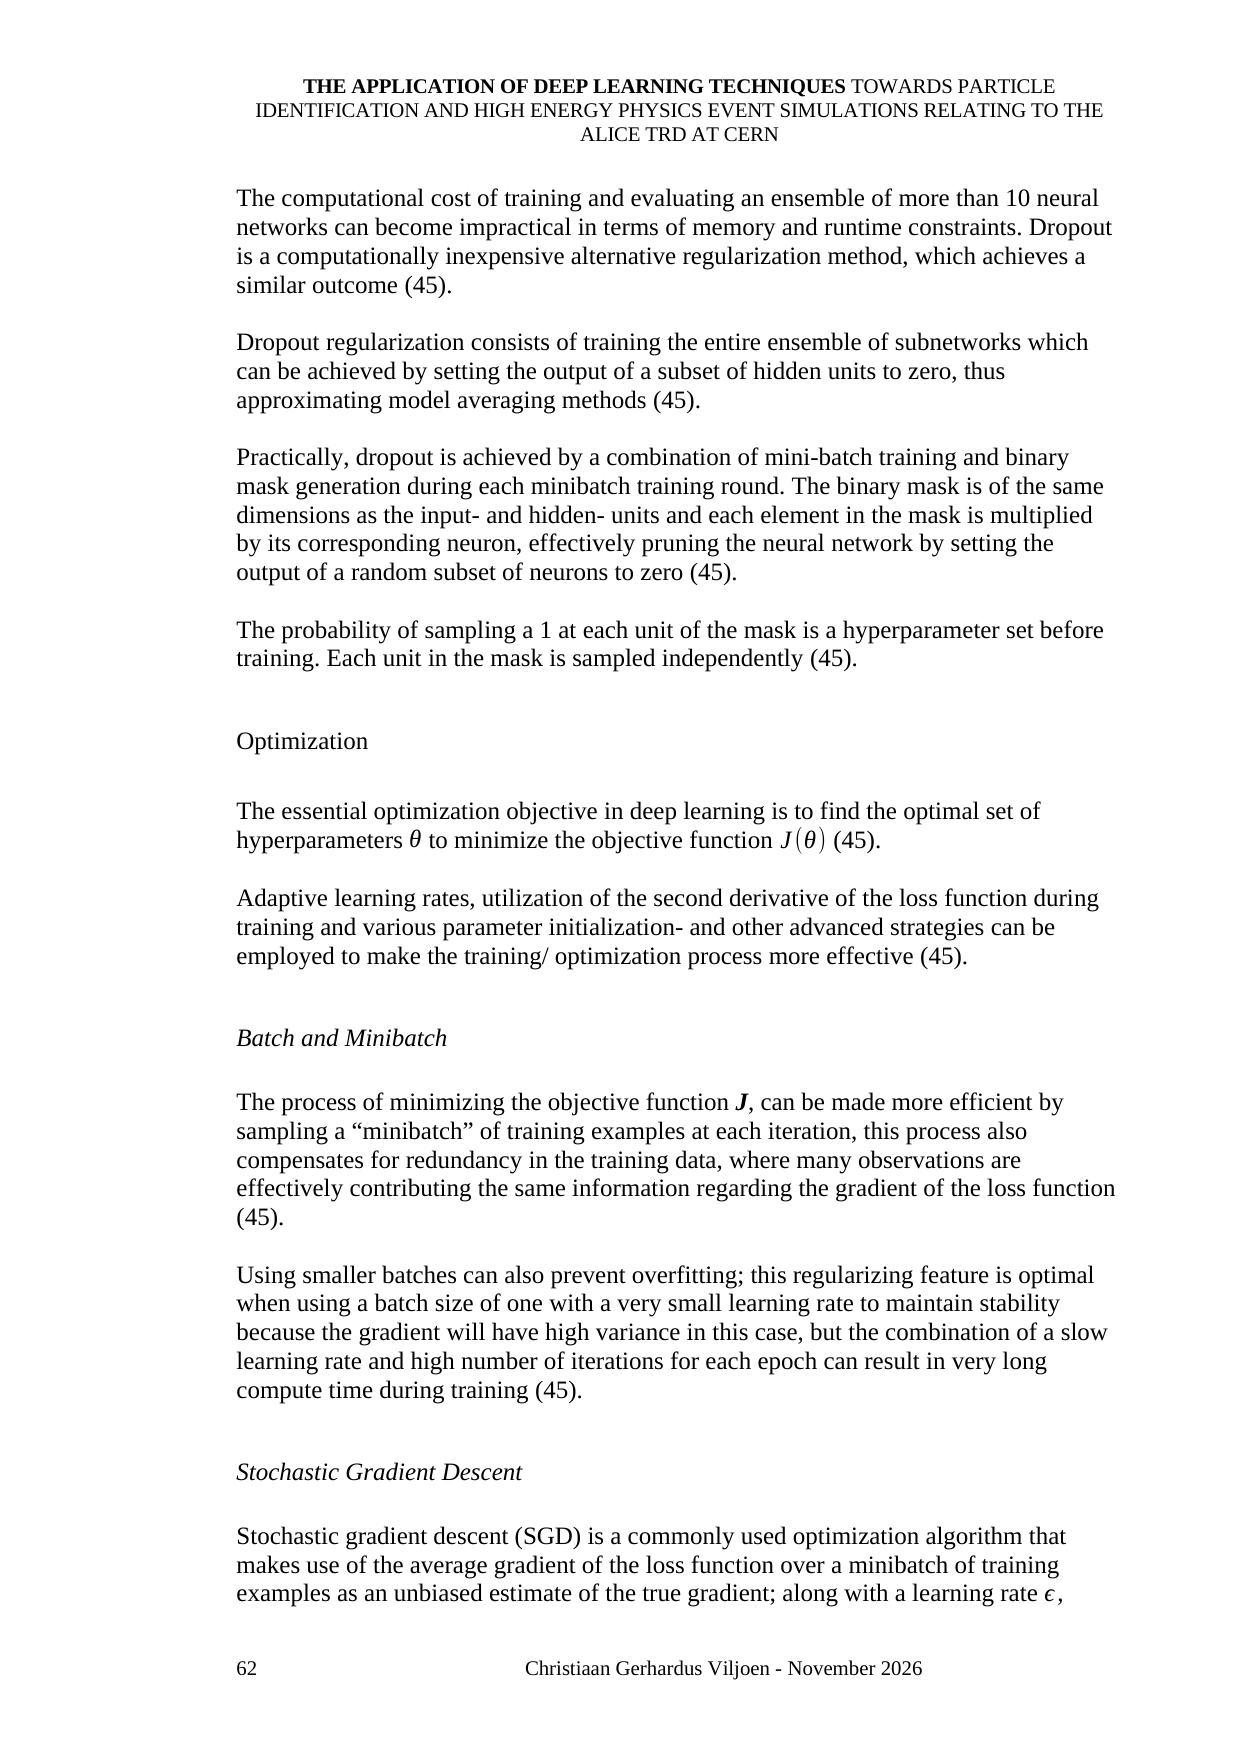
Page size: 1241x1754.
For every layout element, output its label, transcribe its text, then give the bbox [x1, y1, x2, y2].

text Practically, dropout is achieved by a combination of mini-batch training and binary mask generation during each minibatch training round. The binary mask is of the same dimensions as the input- and hidden- units and each element in the mask is multiplied by its corresponding neuron, effectively pruning the neural network by setting the output of a random subset of neurons to zero . [236, 442, 1122, 586]
text The essential optimization objective in deep learning is to find the optimal set of hyperparameters to minimize the objective function . [236, 796, 1122, 855]
text The probability of sampling a 1 at each unit of the mask is a hyperparameter set before training. Each unit in the mask is sampled independently . [236, 615, 1122, 672]
subtitle Batch and Minibatch [236, 1023, 1122, 1052]
text The process of minimizing the objective function J, can be made more efficient by sampling a “minibatch” of training examples at each iteration, this process also compensates for redundancy in the training data, where many observations are effectively contributing the same information regarding the gradient of the loss function . [236, 1087, 1122, 1231]
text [236, 1521, 1122, 1607]
text Using smaller batches can also prevent overfitting; this regularizing feature is optimal when using a batch size of one with a very small learning rate to maintain stability because the gradient will have high variance in this case, but the combination of a slow learning rate and high number of iterations for each epoch can result in very long compute time during training . [236, 1260, 1122, 1403]
subtitle Optimization [236, 726, 1122, 755]
text Dropout regularization consists of training the entire ensemble of subnetworks which can be achieved by setting the output of a subset of hidden units to zero, thus approximating model averaging methods . [236, 327, 1122, 413]
text Adaptive learning rates, utilization of the second derivative of the loss function during training and various parameter initialization- and other advanced strategies can be employed to make the training/ optimization process more effective . [236, 883, 1122, 970]
subtitle Stochastic Gradient Descent [236, 1457, 1122, 1486]
text The computational cost of training and evaluating an ensemble of more than 10 neural networks can become impractical in terms of memory and runtime constraints. Dropout is a computationally inexpensive alternative regularization method, which achieves a similar outcome . [236, 183, 1122, 298]
